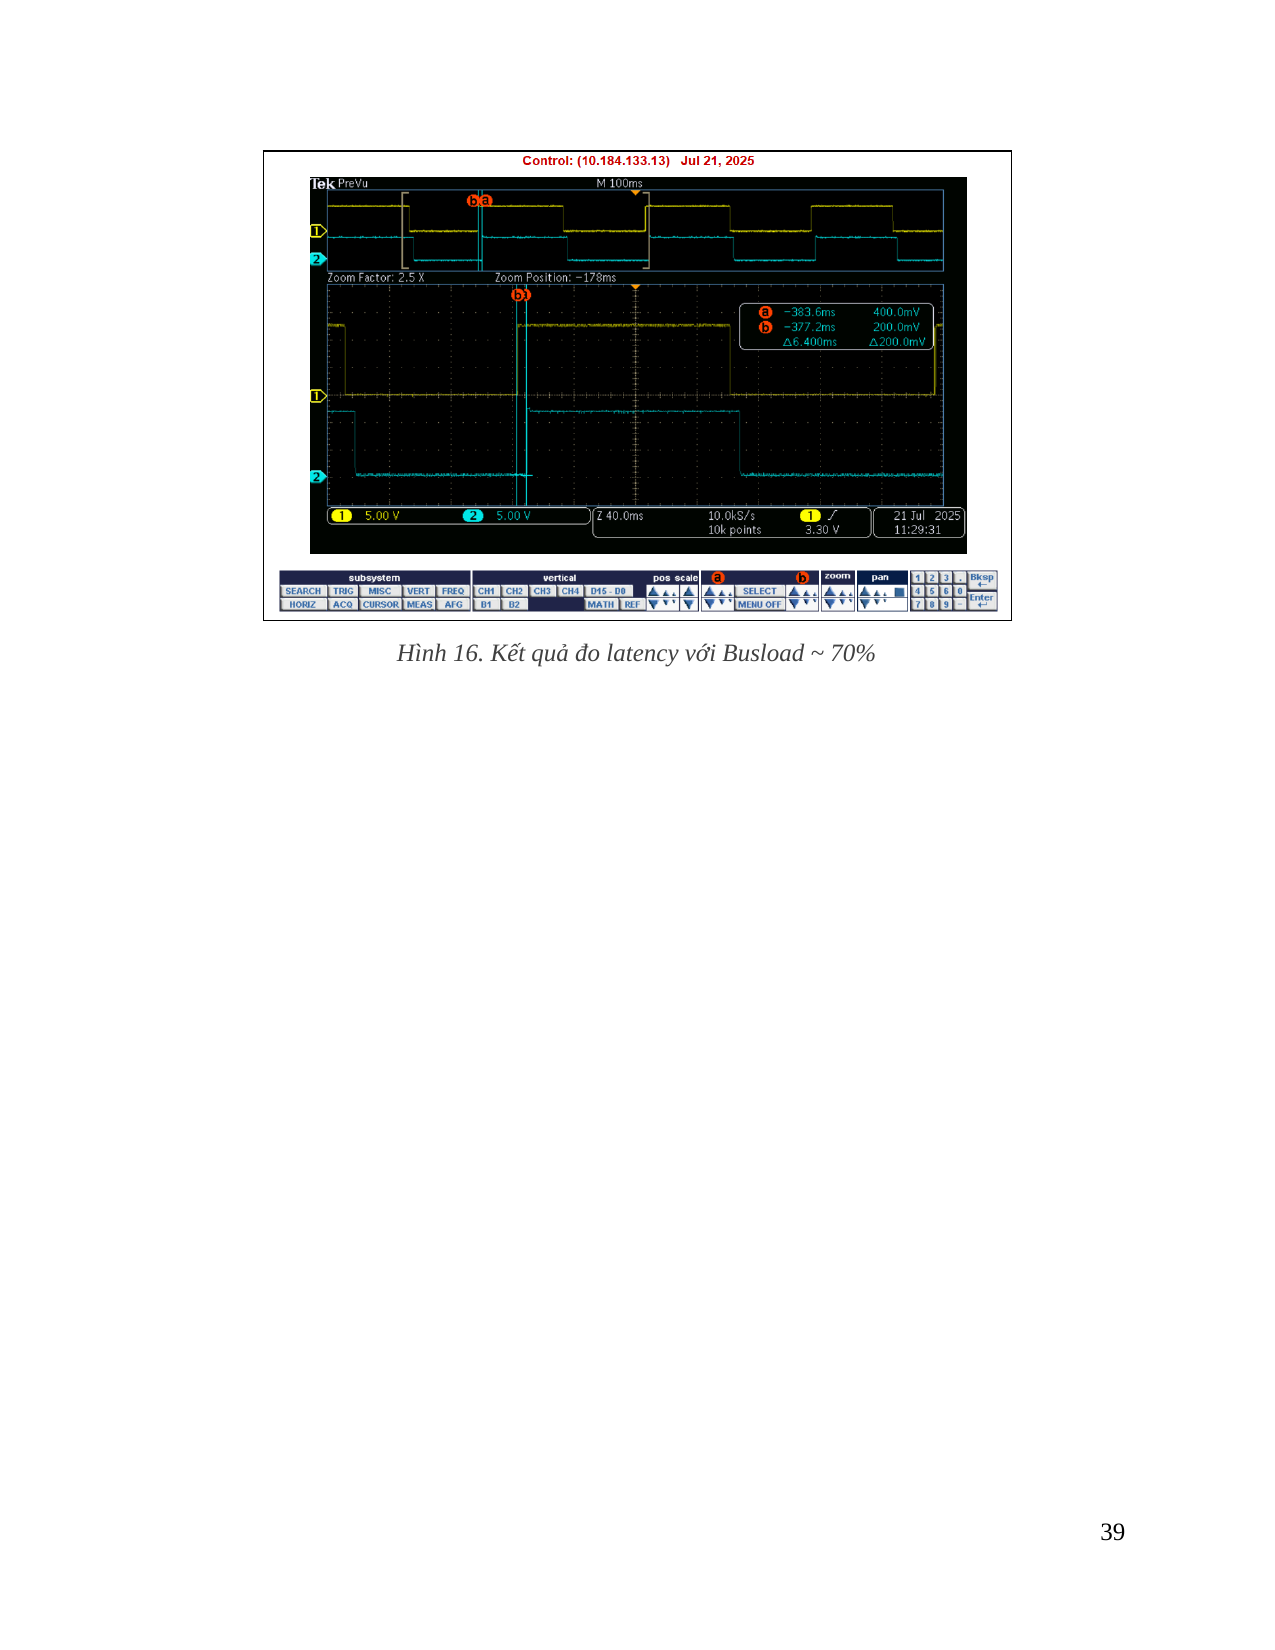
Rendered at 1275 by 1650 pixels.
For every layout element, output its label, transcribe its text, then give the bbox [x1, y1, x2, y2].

picture [264, 152, 1011, 620]
text Hình 16. Kết quả đo latency với Busload ~ 70% [150, 638, 1125, 667]
